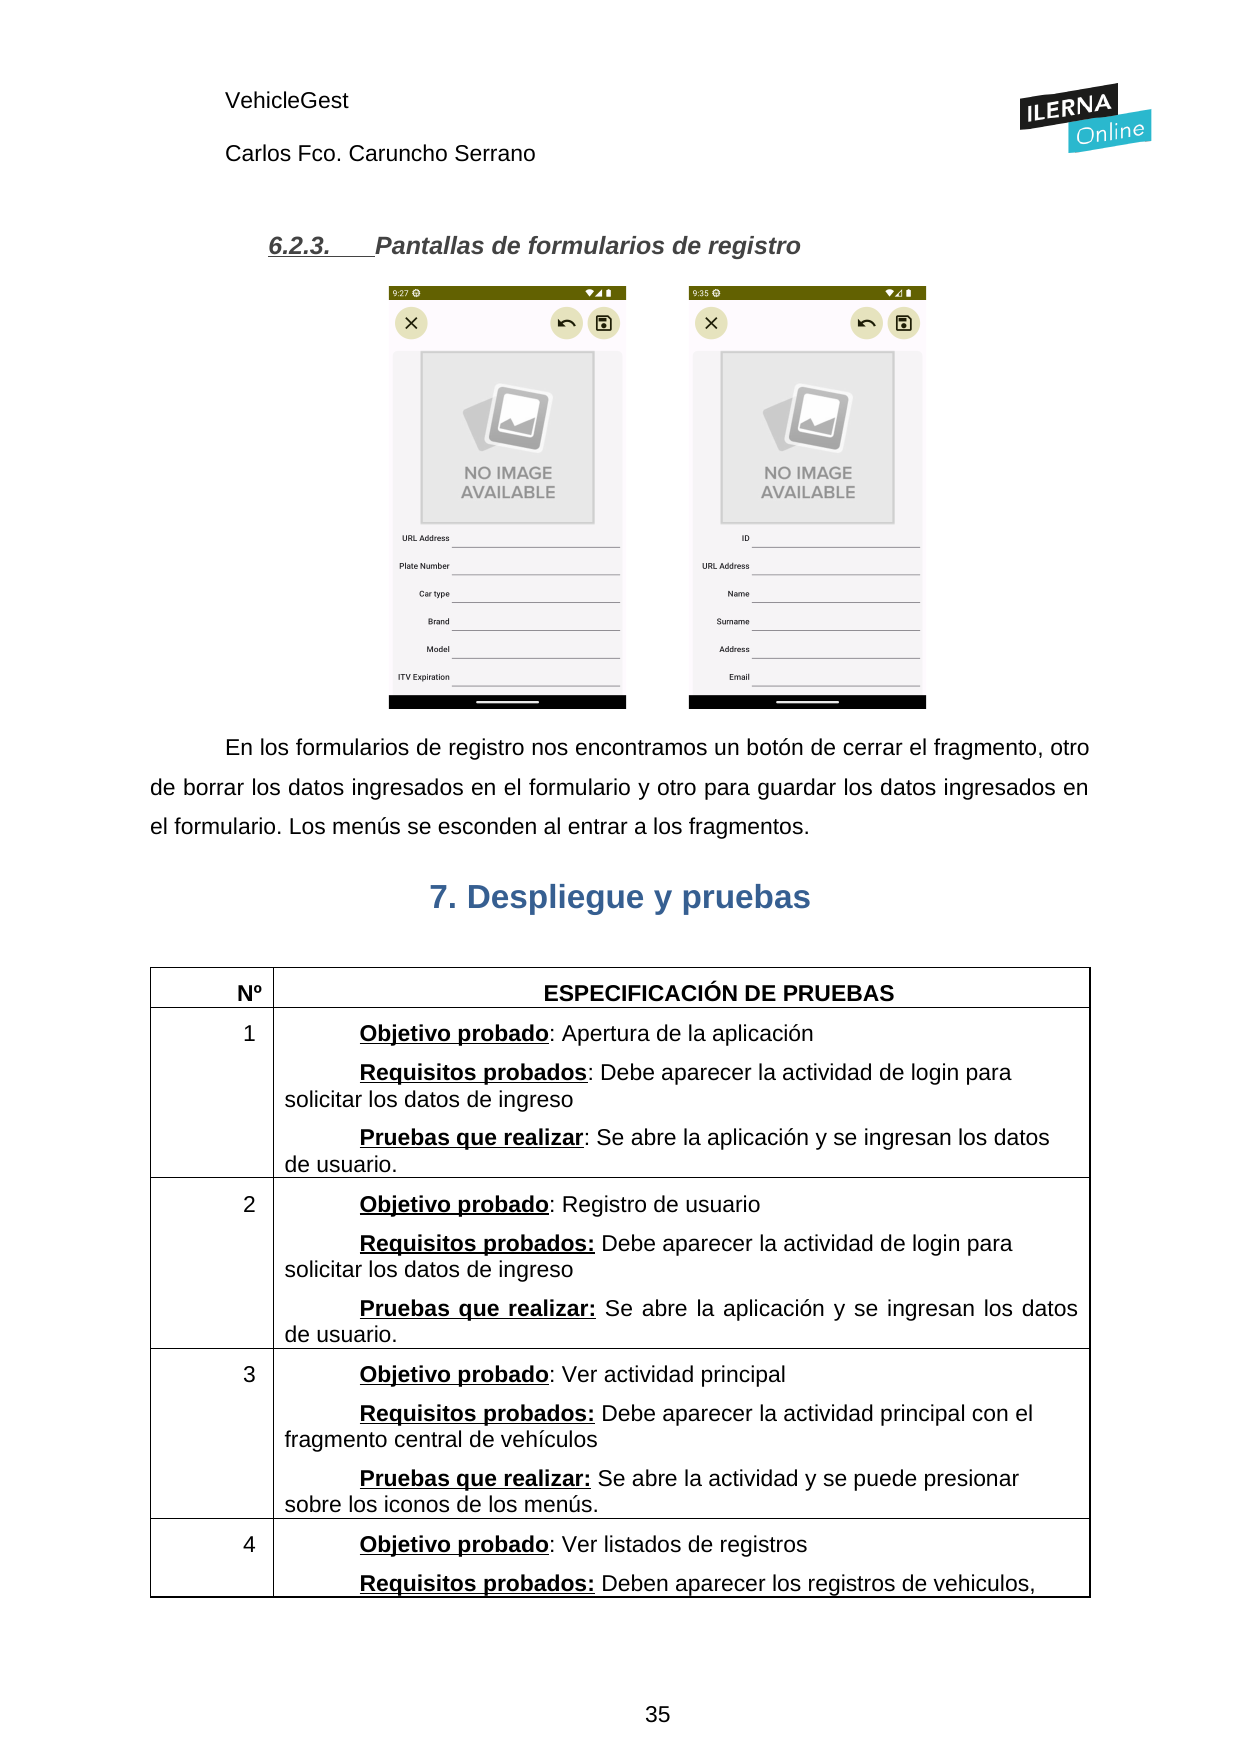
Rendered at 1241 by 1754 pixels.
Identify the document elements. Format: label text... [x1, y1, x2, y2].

subtitle Despliegue y pruebas [150, 877, 1090, 916]
table_cell 2 [151, 1178, 273, 1347]
table_header ESPECIFICACIÓN DE PRUEBAS [274, 968, 1089, 1007]
table_header Nº [151, 968, 273, 1007]
text En los formularios de registro nos encontramos un botón de cerrar el fragmento, otro de borrar los datos ingresados en el formulario y otro para guardar los datos ingresados en el formulario. Los menús se esconden al entrar a los fragmentos. [150, 734, 1090, 839]
table_cell Objetivo probado: Registro de usuario Requisitos probados: Debe aparecer la actividad de login para solicitar los datos de ingreso Pruebas que realizar: Se abre la aplicación y se ingresan los datos de usuario. [274, 1178, 1089, 1347]
table_cell 3 [151, 1349, 273, 1518]
table_cell 4 [151, 1519, 273, 1596]
subtitle Pantallas de formularios de registro [268, 231, 1090, 260]
picture [388, 286, 627, 709]
table_cell Objetivo probado: Apertura de la aplicación Requisitos probados: Debe aparecer la actividad de login para solicitar los datos de ingreso Pruebas que realizar: Se abre la aplicación y se ingresan los datos de usuario. [274, 1008, 1089, 1177]
picture [688, 286, 927, 709]
picture [1020, 83, 1152, 153]
table_cell 1 [151, 1008, 273, 1177]
table_cell Objetivo probado: Ver actividad principal Requisitos probados: Debe aparecer la actividad principal con el fragmento central de vehículos Pruebas que realizar: Se abre la actividad y se puede presionar sobre los iconos de los menús. [274, 1349, 1089, 1518]
